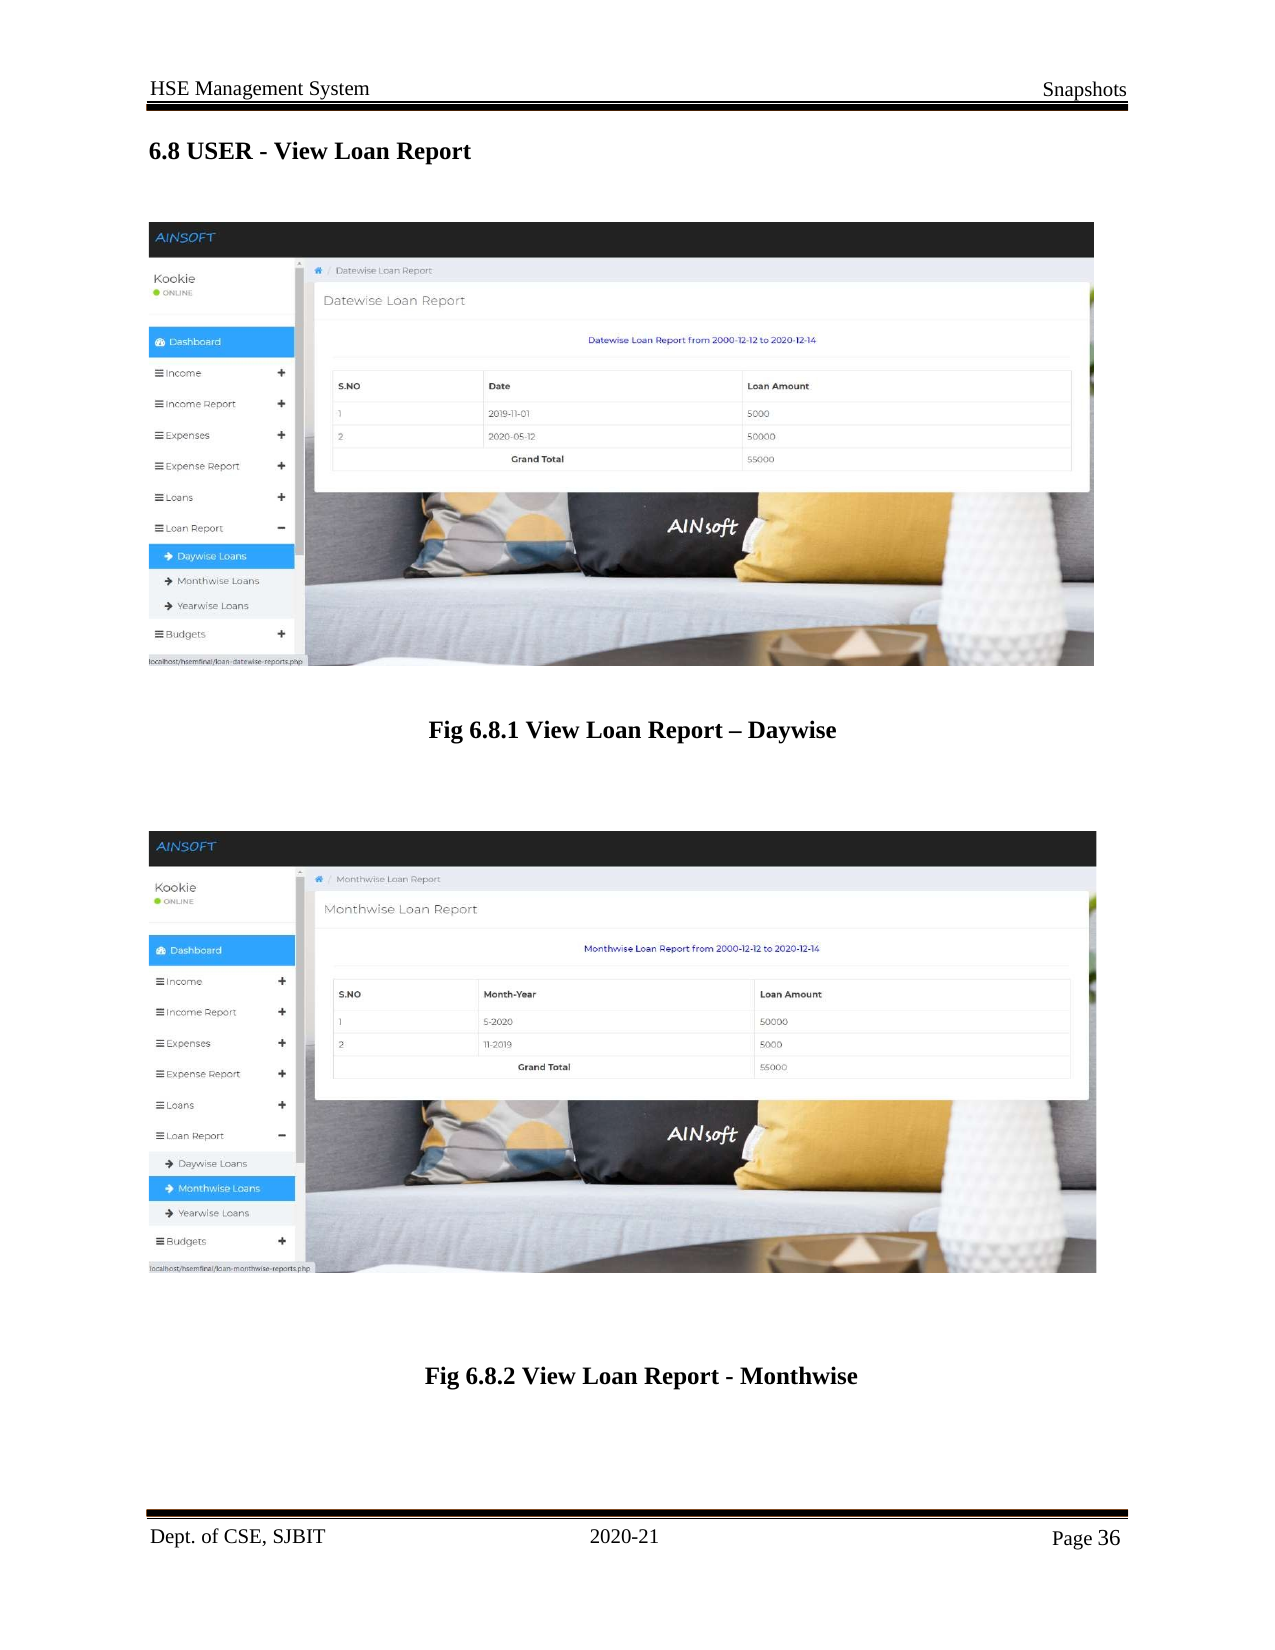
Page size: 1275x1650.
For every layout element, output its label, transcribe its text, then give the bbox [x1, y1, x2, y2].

picture [148, 222, 1094, 666]
text Fig 6.8.1 View Loan Report – Daywise [428, 716, 1200, 744]
subtitle USER - View Loan Report [149, 136, 1200, 165]
picture [148, 831, 1097, 1273]
subtitle Fig 6.8.2 View Loan Report - Monthwise [424, 1361, 1200, 1390]
